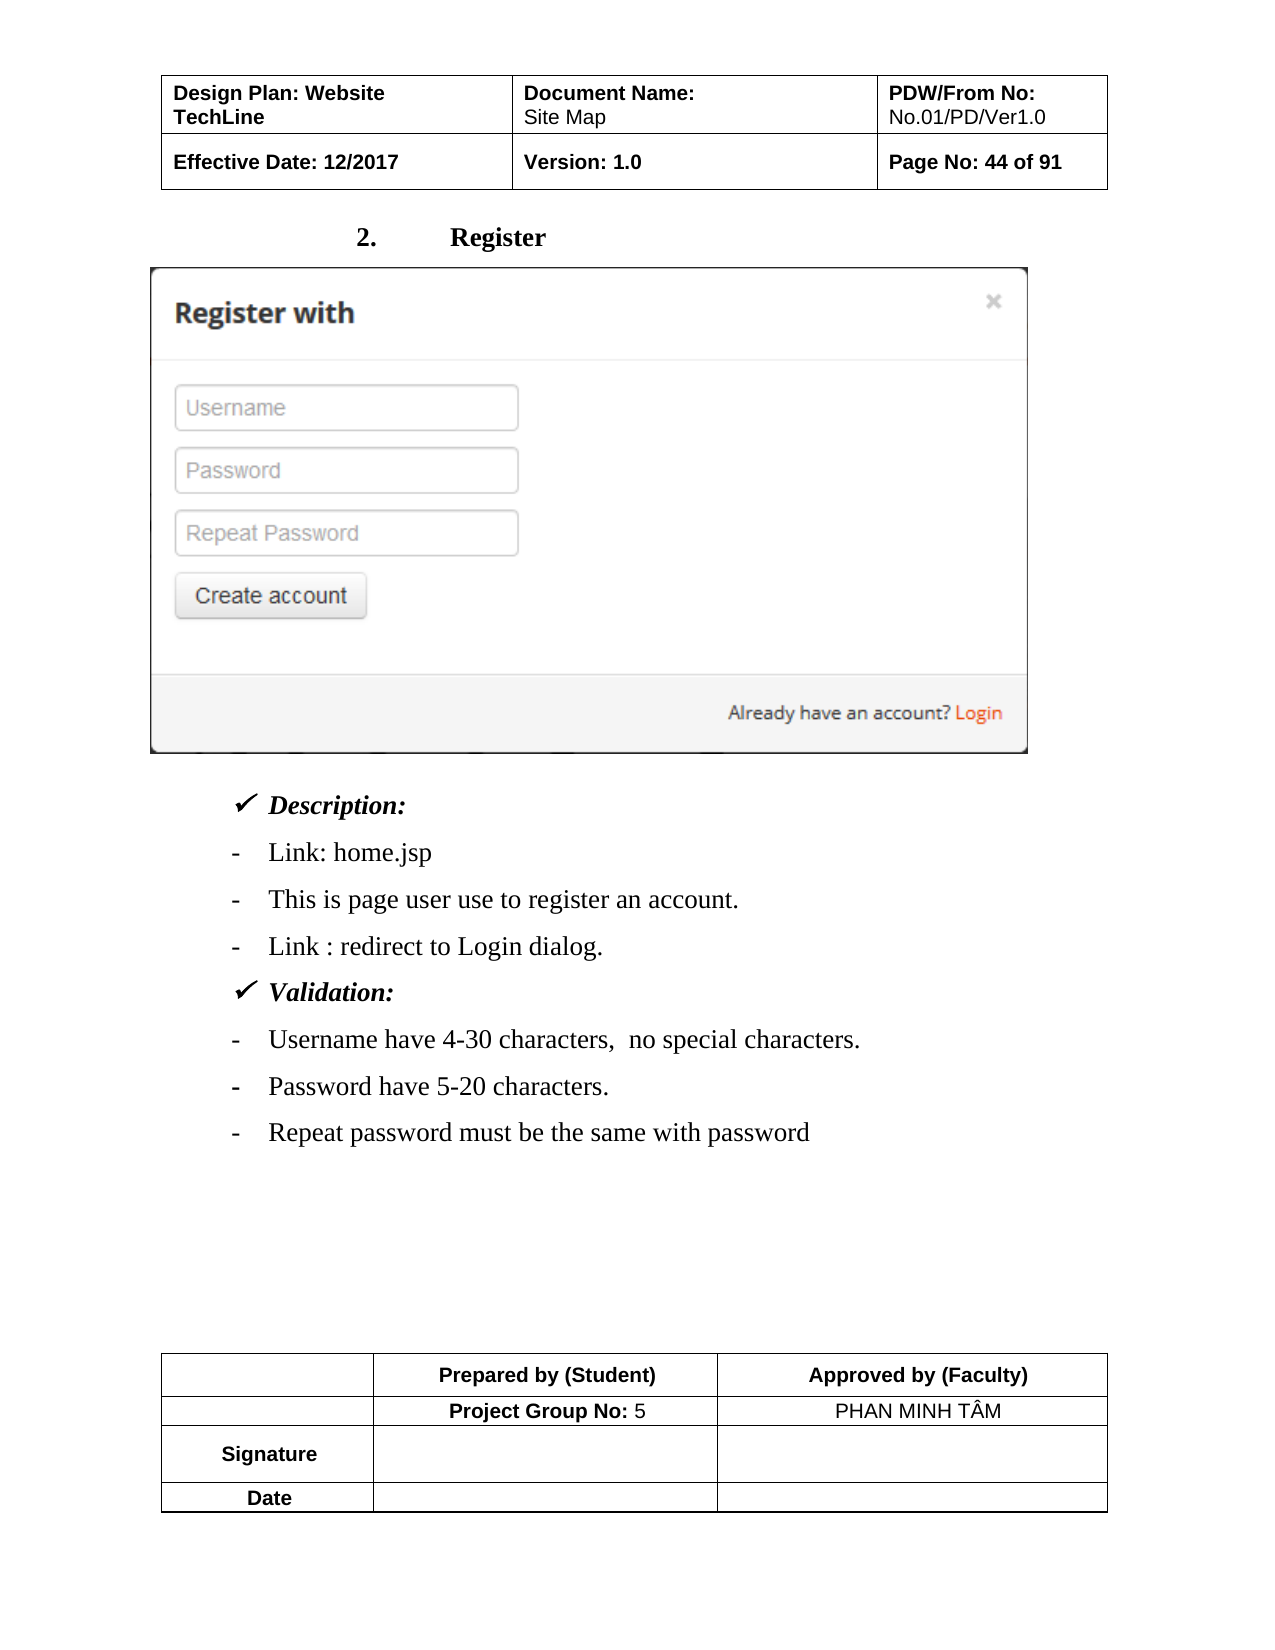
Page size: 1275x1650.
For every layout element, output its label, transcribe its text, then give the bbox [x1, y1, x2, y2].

list Username have 4-30 characters, no special characters. [231, 1023, 1125, 1054]
picture [150, 267, 1028, 754]
list Description: [231, 789, 1125, 821]
list Link: home.jsp [231, 836, 1125, 867]
list Validation: [231, 976, 1125, 1008]
list Link : redirect to Login dialog. [231, 930, 1125, 961]
list Repeat password must be the same with password [231, 1117, 1125, 1148]
list This is page user use to register an account. [231, 883, 1125, 914]
list Password have 5-20 characters. [231, 1070, 1125, 1101]
list Register [356, 221, 1125, 252]
